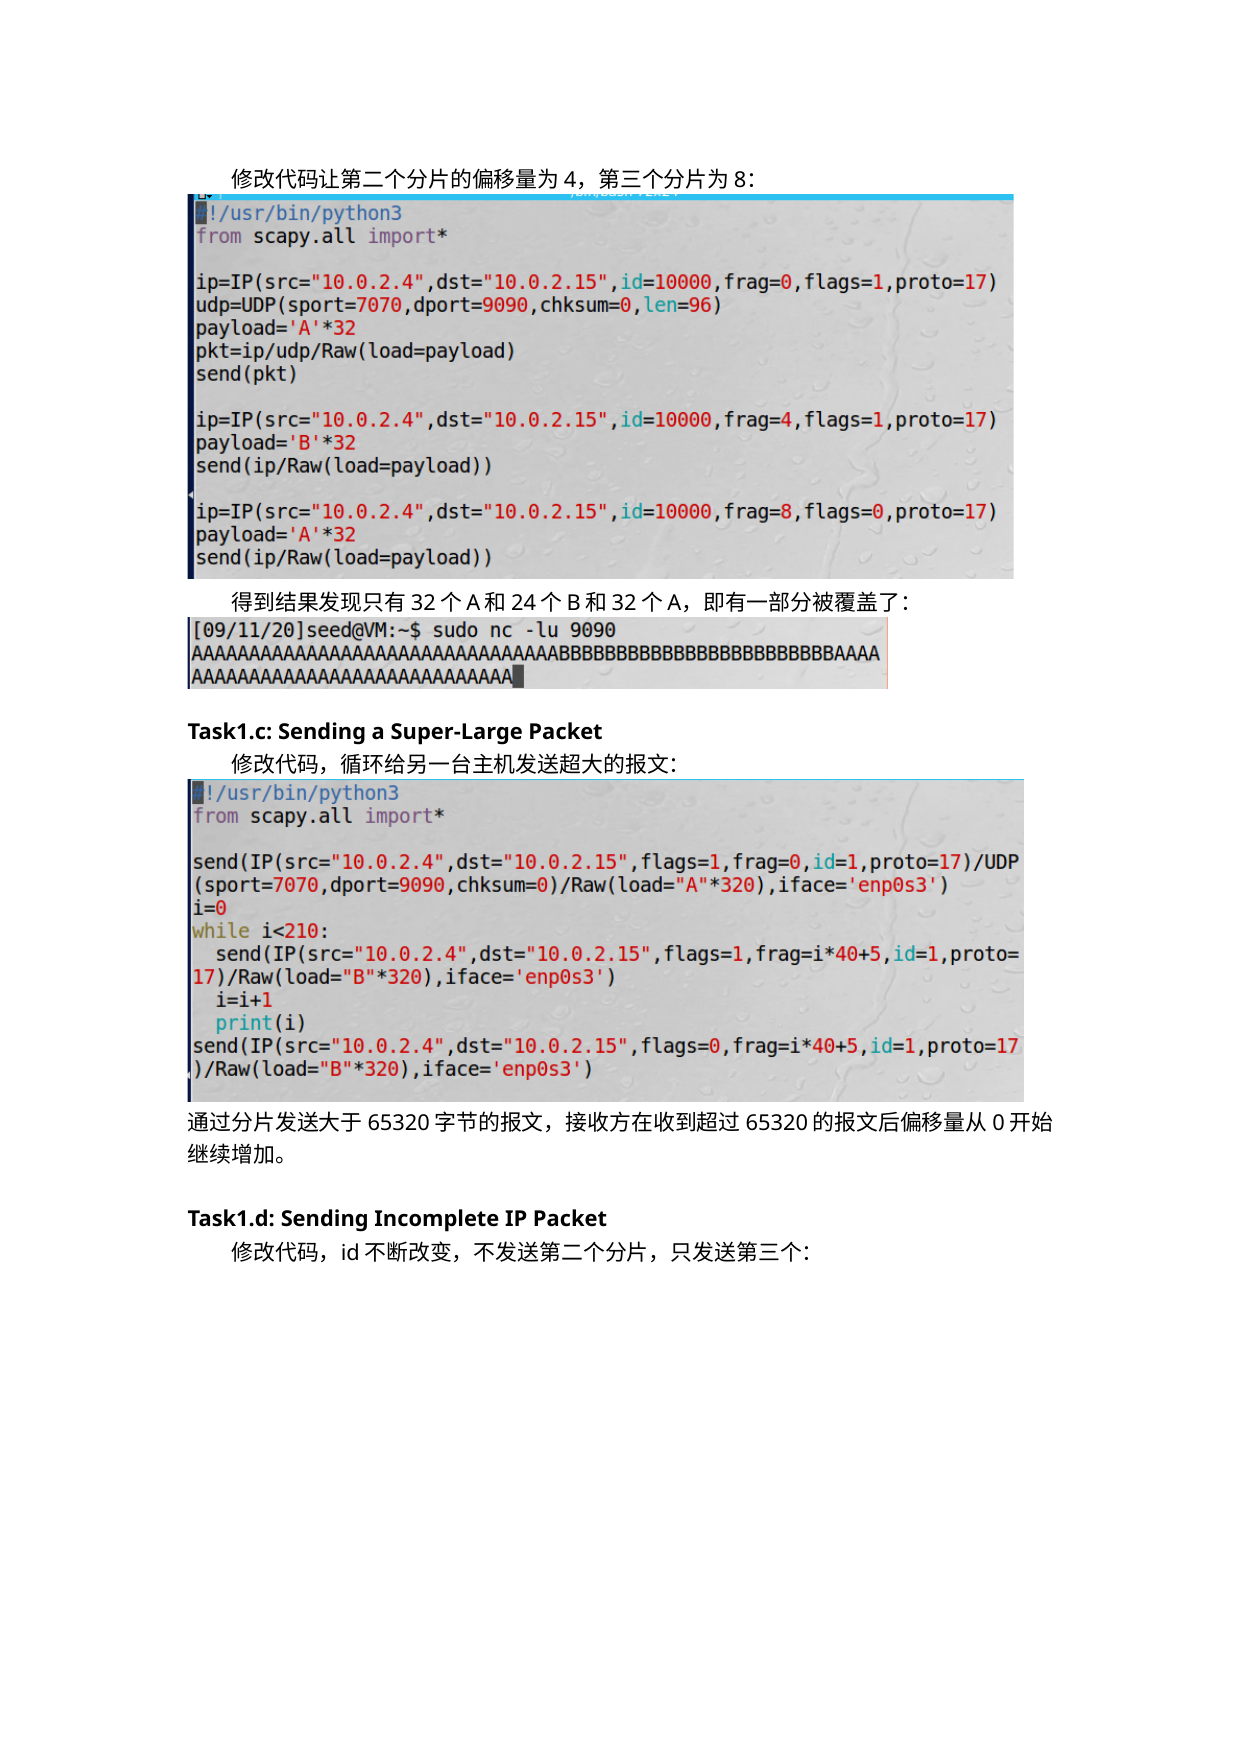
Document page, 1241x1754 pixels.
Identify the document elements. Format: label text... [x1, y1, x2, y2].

text 修改代码，id不断改变，不发送第二个分片，只发送第三个： [187, 1234, 1053, 1267]
picture [187, 779, 1024, 1102]
picture [187, 617, 888, 689]
text 修改代码，循环给另一台主机发送超大的报文： [187, 747, 1053, 779]
text Task1.d: Sending Incomplete IP Packet [187, 1202, 1053, 1234]
text 修改代码让第二个分片的偏移量为4，第三个分片为8： [187, 162, 1053, 194]
text 得到结果发现只有32个A和24个B和32个A，即有一部分被覆盖了： [187, 584, 1053, 617]
text Task1.c: Sending a Super-Large Packet [187, 714, 1053, 747]
text 通过分片发送大于65320字节的报文，接收方在收到超过65320的报文后偏移量从0开始继续增加。 [187, 1104, 1053, 1169]
picture [187, 194, 1014, 579]
